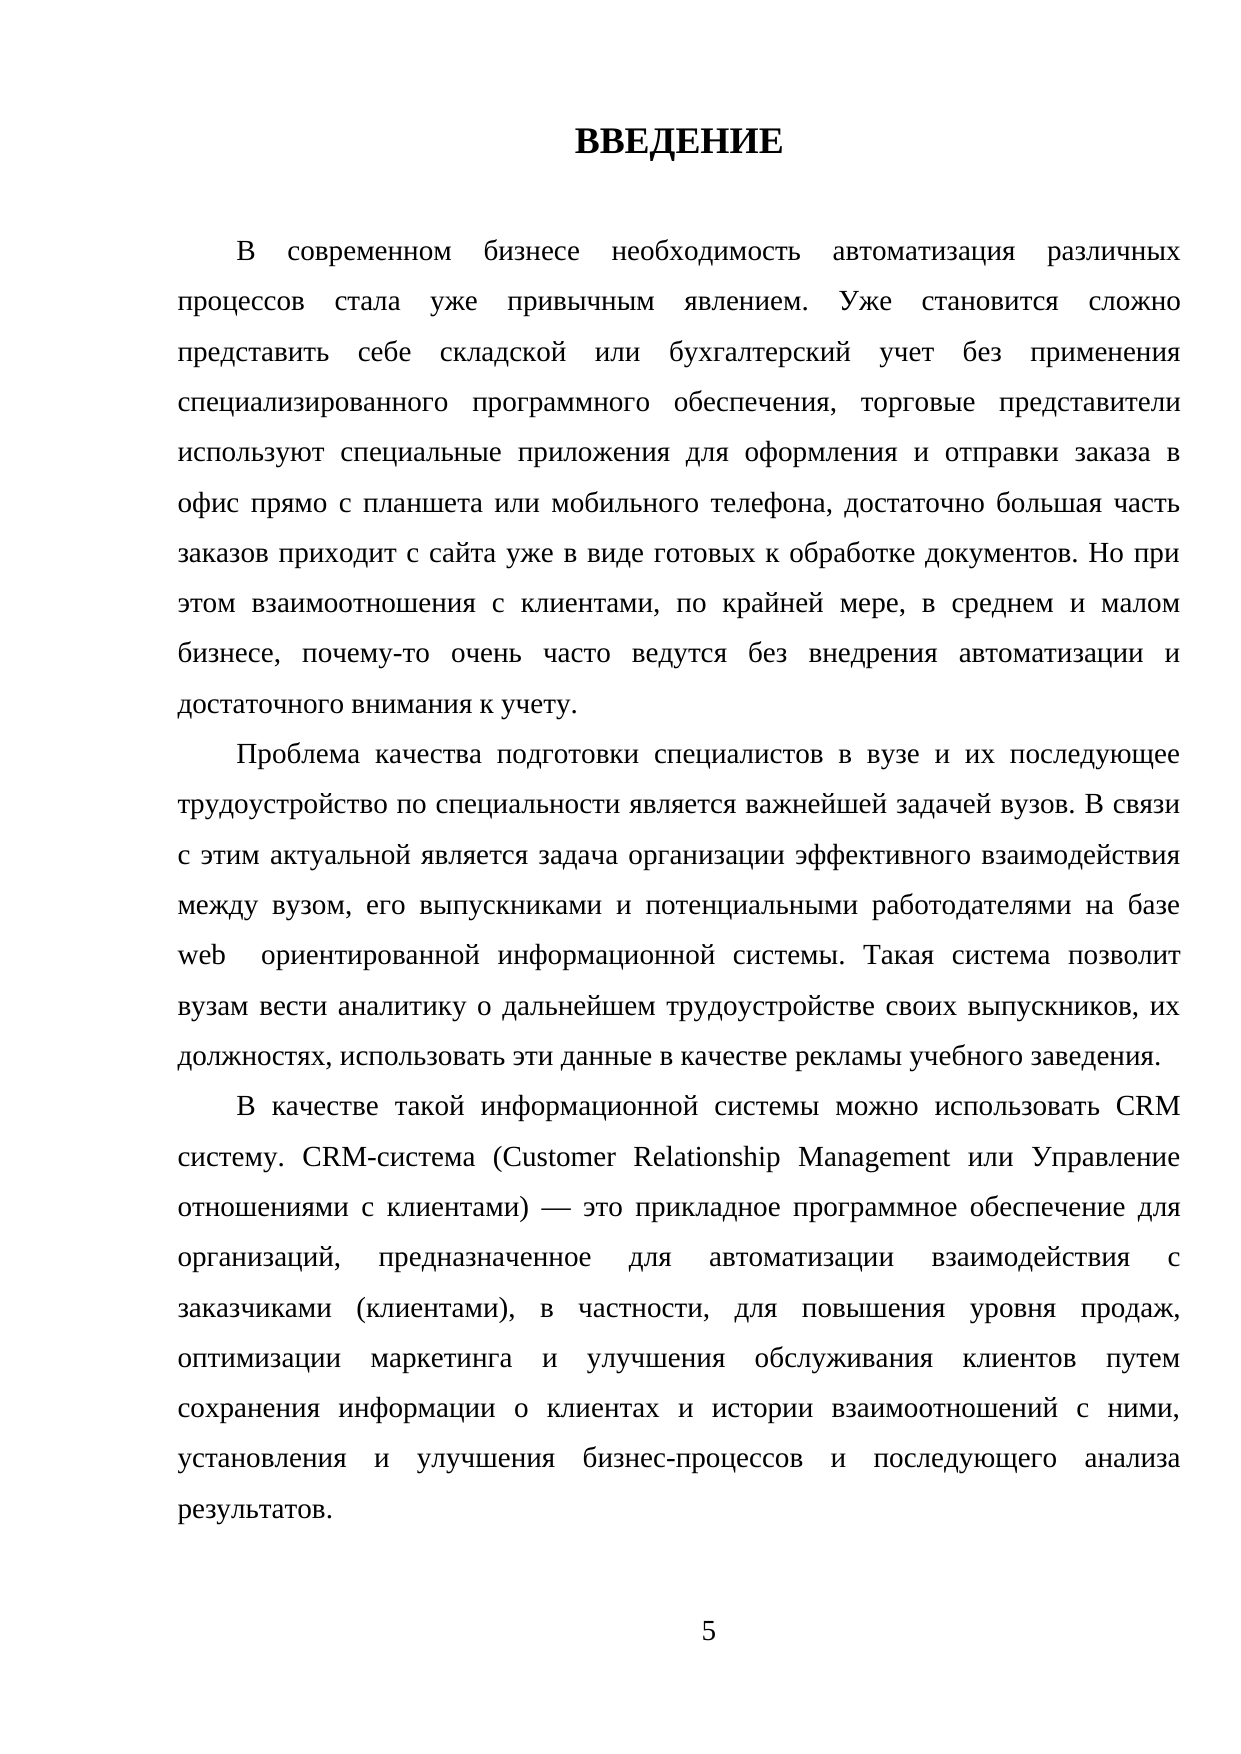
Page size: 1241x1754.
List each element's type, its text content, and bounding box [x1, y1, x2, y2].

subtitle ВВЕДЕНИЕ [177, 118, 1181, 161]
text В современном бизнесе необходимость автоматизация различных процессов стала уже привычным явлением. Уже становится сложно представить себе складской или бухгалтерский учет без применения специализированного программного обеспечения, торговые представители используют специальные приложения для оформления и отправки заказа в офис прямо с планшета или мобильного телефона, достаточно большая часть заказов приходит с сайта уже в виде готовых к обработке документов. Но при этом взаимоотношения с клиентами, по крайней мере, в среднем и малом бизнесе, почему-то очень часто ведутся без внедрения автоматизации и достаточного внимания к учету. [177, 233, 1181, 719]
text В качестве такой информационной системы можно использовать CRM систему. CRM-система (Customer Relationship Management или Управление отношениями с клиентами) — это прикладное программное обеспечение для организаций, предназначенное для автоматизации взаимодействия с заказчиками (клиентами), в частности, для повышения уровня продаж, оптимизации маркетинга и улучшения обслуживания клиентов путем сохранения информации о клиентах и истории взаимоотношений с ними, установления и улучшения бизнес-процессов и последующего анализа результатов. [177, 1088, 1181, 1524]
text Проблема качества подготовки специалистов в вузе и их последующее трудоустройство по специальности является важнейшей задачей вузов. В связи с этим актуальной является задача организации эффективного взаимодействия между вузом, его выпускниками и потенциальными работодателями на базе web ориентированной информационной системы. Такая система позволит вузам вести аналитику о дальнейшем трудоустройстве своих выпускников, их должностях, использовать эти данные в качестве рекламы учебного заведения. [177, 736, 1181, 1072]
